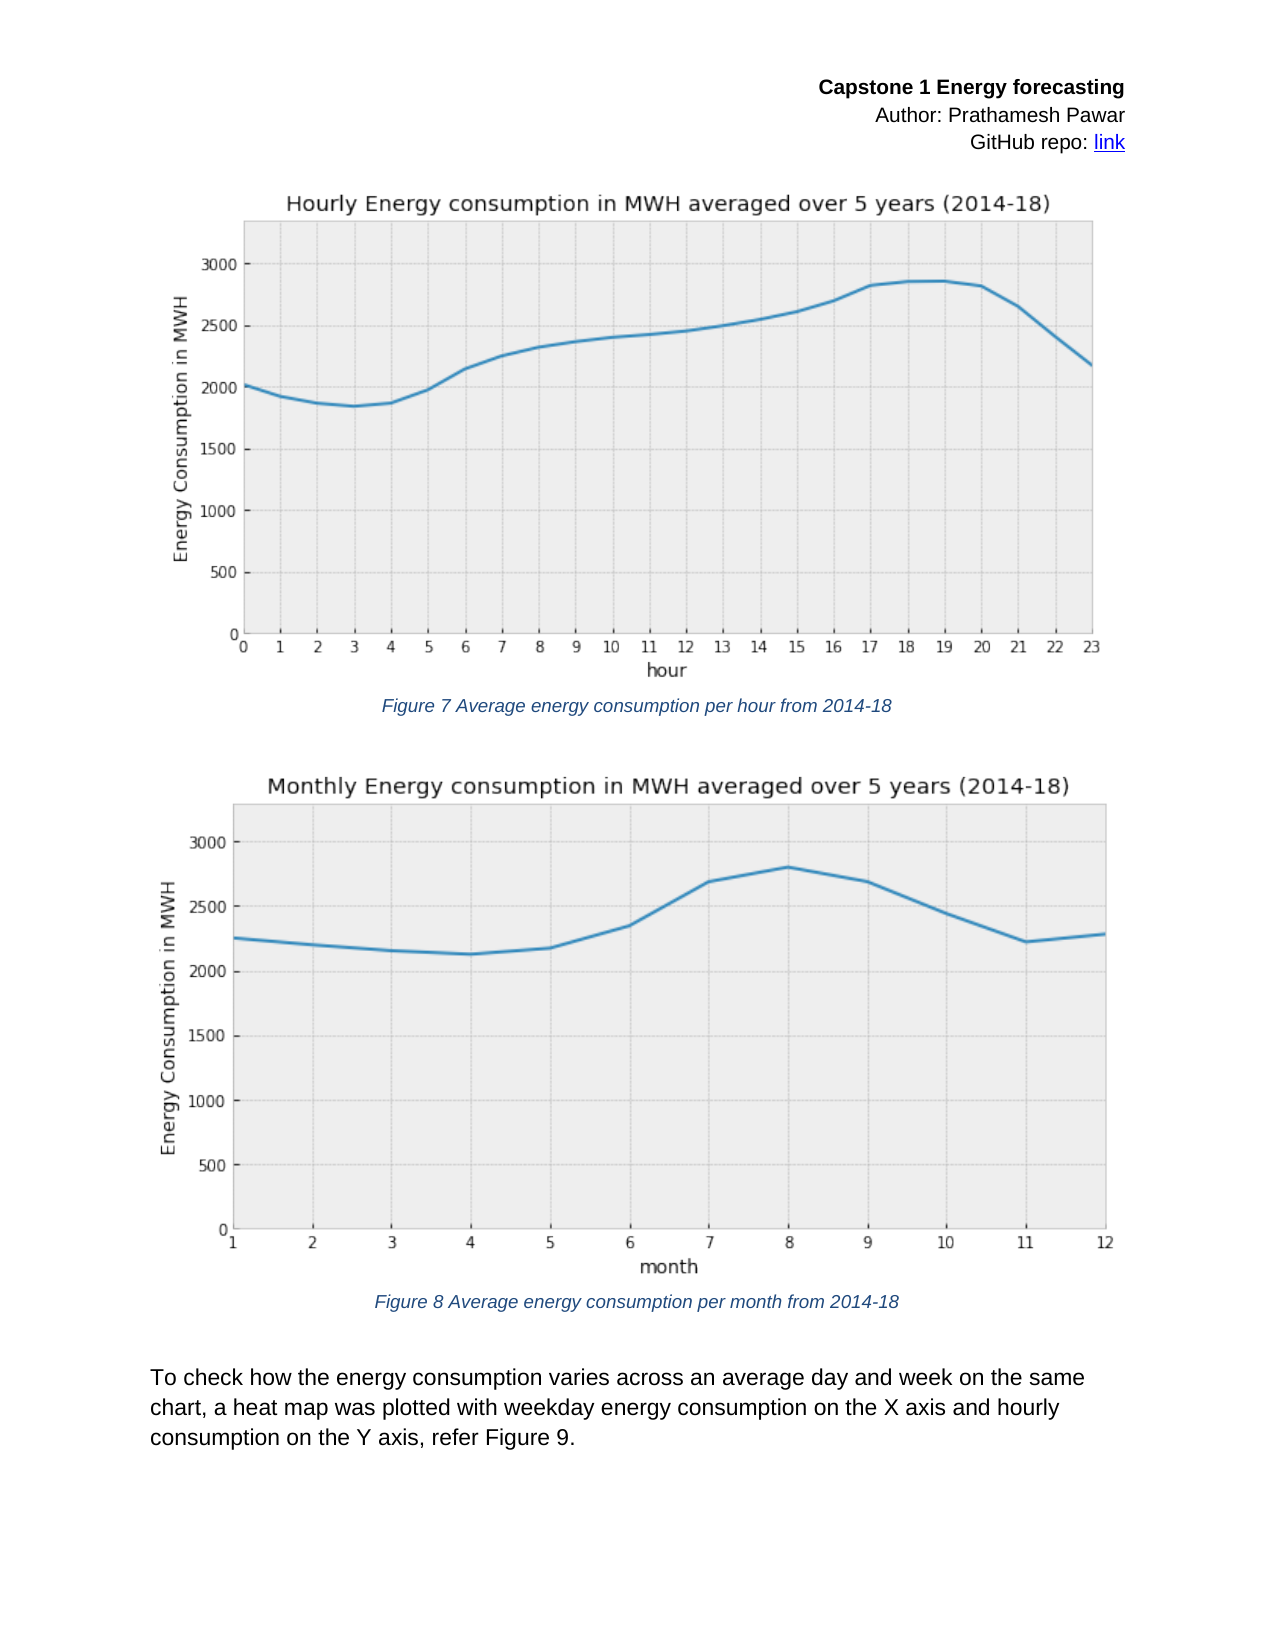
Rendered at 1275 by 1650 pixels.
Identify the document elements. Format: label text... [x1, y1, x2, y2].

text To check how the energy consumption varies across an average day and week on the same chart, a heat map was plotted with weekday energy consumption on the X axis and hourly consumption on the Y axis, refer Figure 9. [150, 1364, 1125, 1451]
picture [150, 767, 1125, 1288]
picture [163, 185, 1112, 691]
text Figure 7 Average energy consumption per hour from 2014-18 [150, 694, 1125, 716]
text Figure 8 Average energy consumption per month from 2014-18 [150, 1291, 1125, 1313]
